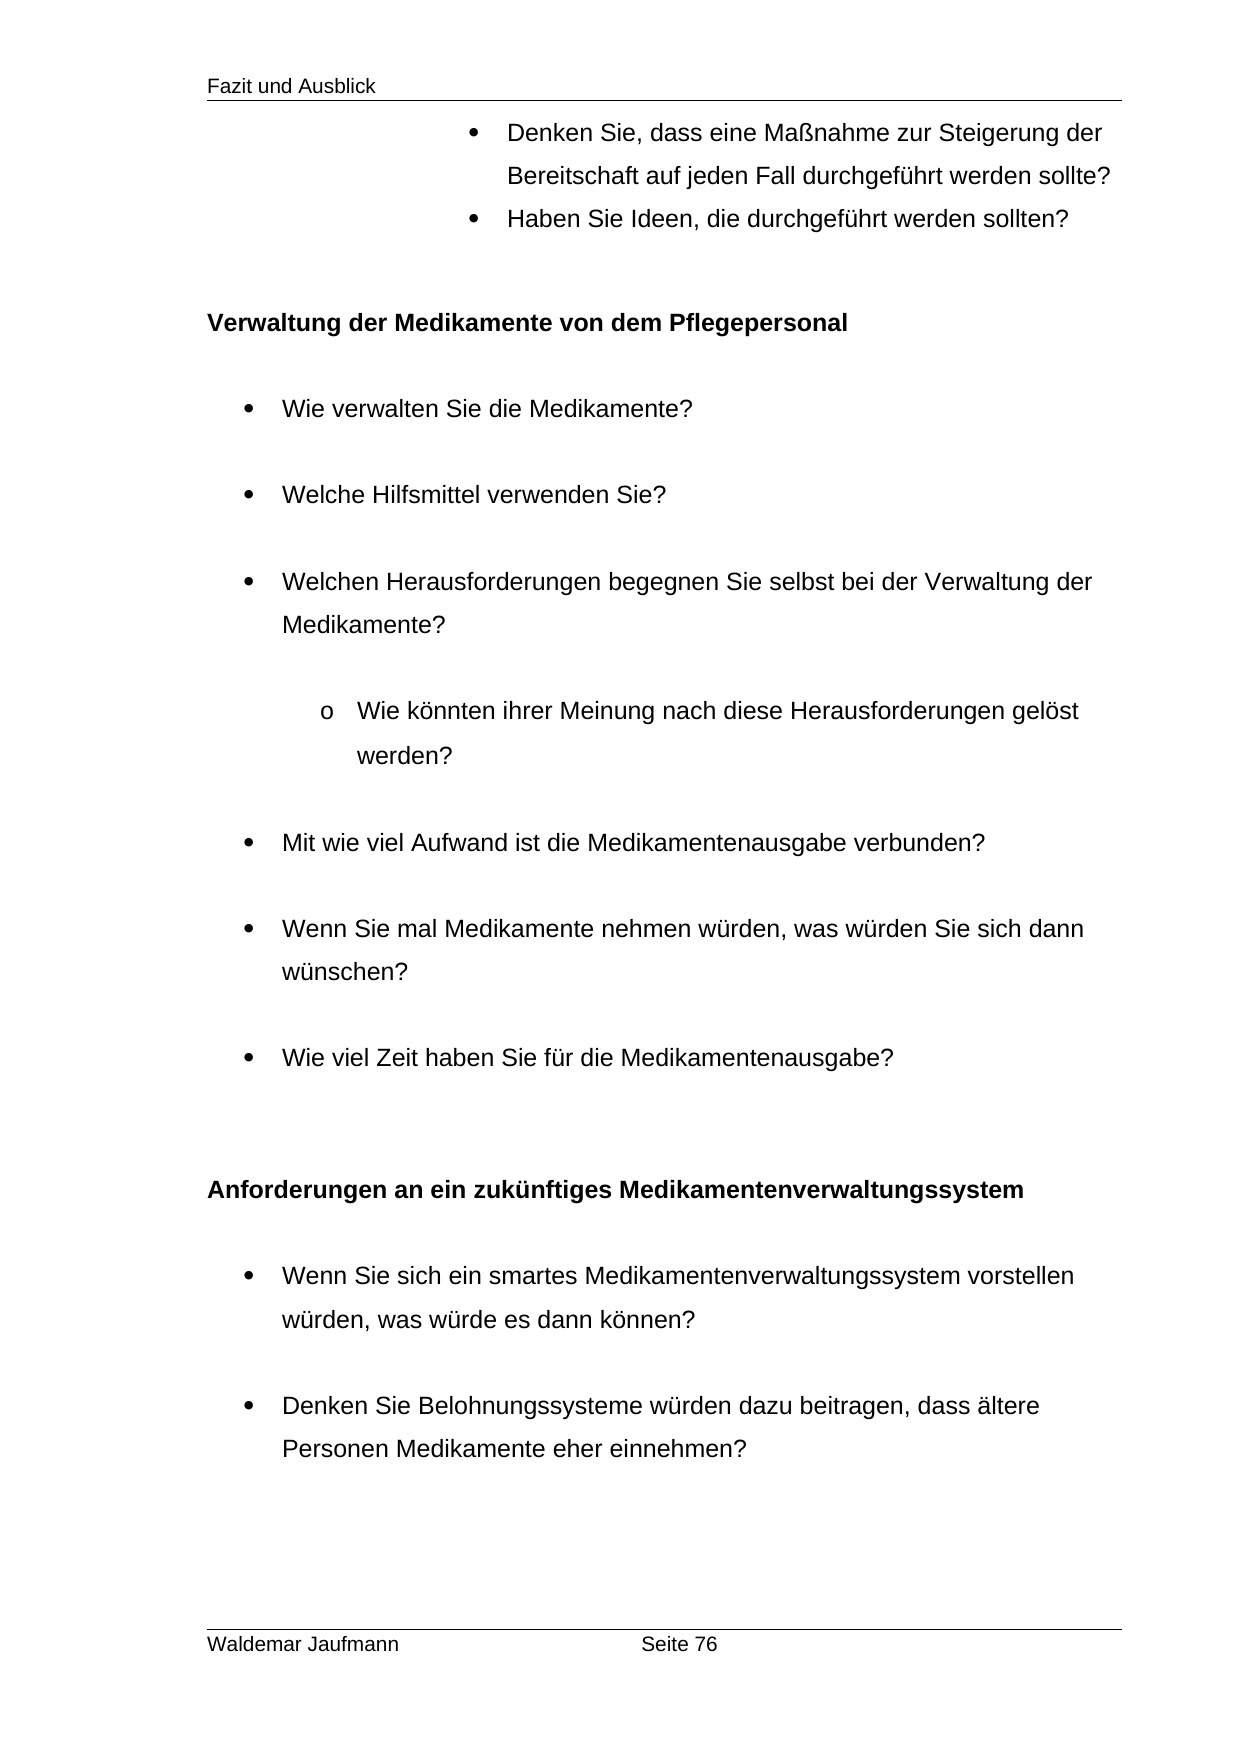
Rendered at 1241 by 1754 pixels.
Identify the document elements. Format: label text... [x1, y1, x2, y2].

list Haben Sie Ideen, die durchgeführt werden sollten? [469, 204, 1122, 233]
text Verwaltung der Medikamente von dem Pflegepersonal [207, 307, 1122, 336]
list Denken Sie, dass eine Maßnahme zur Steigerung der Bereitschaft auf jeden Fall durchgeführt werden sollte? [469, 118, 1122, 190]
list Welchen Herausforderungen begegnen Sie selbst bei der Verwaltung der Medikamente? [244, 566, 1122, 638]
list Wie könnten ihrer Meinung nach diese Herausforderungen gelöst werden? [319, 696, 1122, 770]
text Anforderungen an ein zukünftiges Medikamentenverwaltungssystem [207, 1175, 1122, 1204]
list Denken Sie Belohnungssysteme würden dazu beitragen, dass ältere Personen Medikamente eher einnehmen? [244, 1391, 1122, 1463]
list Welche Hilfsmittel verwenden Sie? [244, 480, 1122, 509]
list Wenn Sie mal Medikamente nehmen würden, was würden Sie sich dann wünschen? [244, 914, 1122, 986]
list Mit wie viel Aufwand ist die Medikamentenausgabe verbunden? [244, 827, 1122, 856]
list Wie verwalten Sie die Medikamente? [244, 394, 1122, 423]
list Wie viel Zeit haben Sie für die Medikamentenausgabe? [244, 1043, 1122, 1072]
list Wenn Sie sich ein smartes Medikamentenverwaltungssystem vorstellen würden, was würde es dann können? [244, 1261, 1122, 1333]
